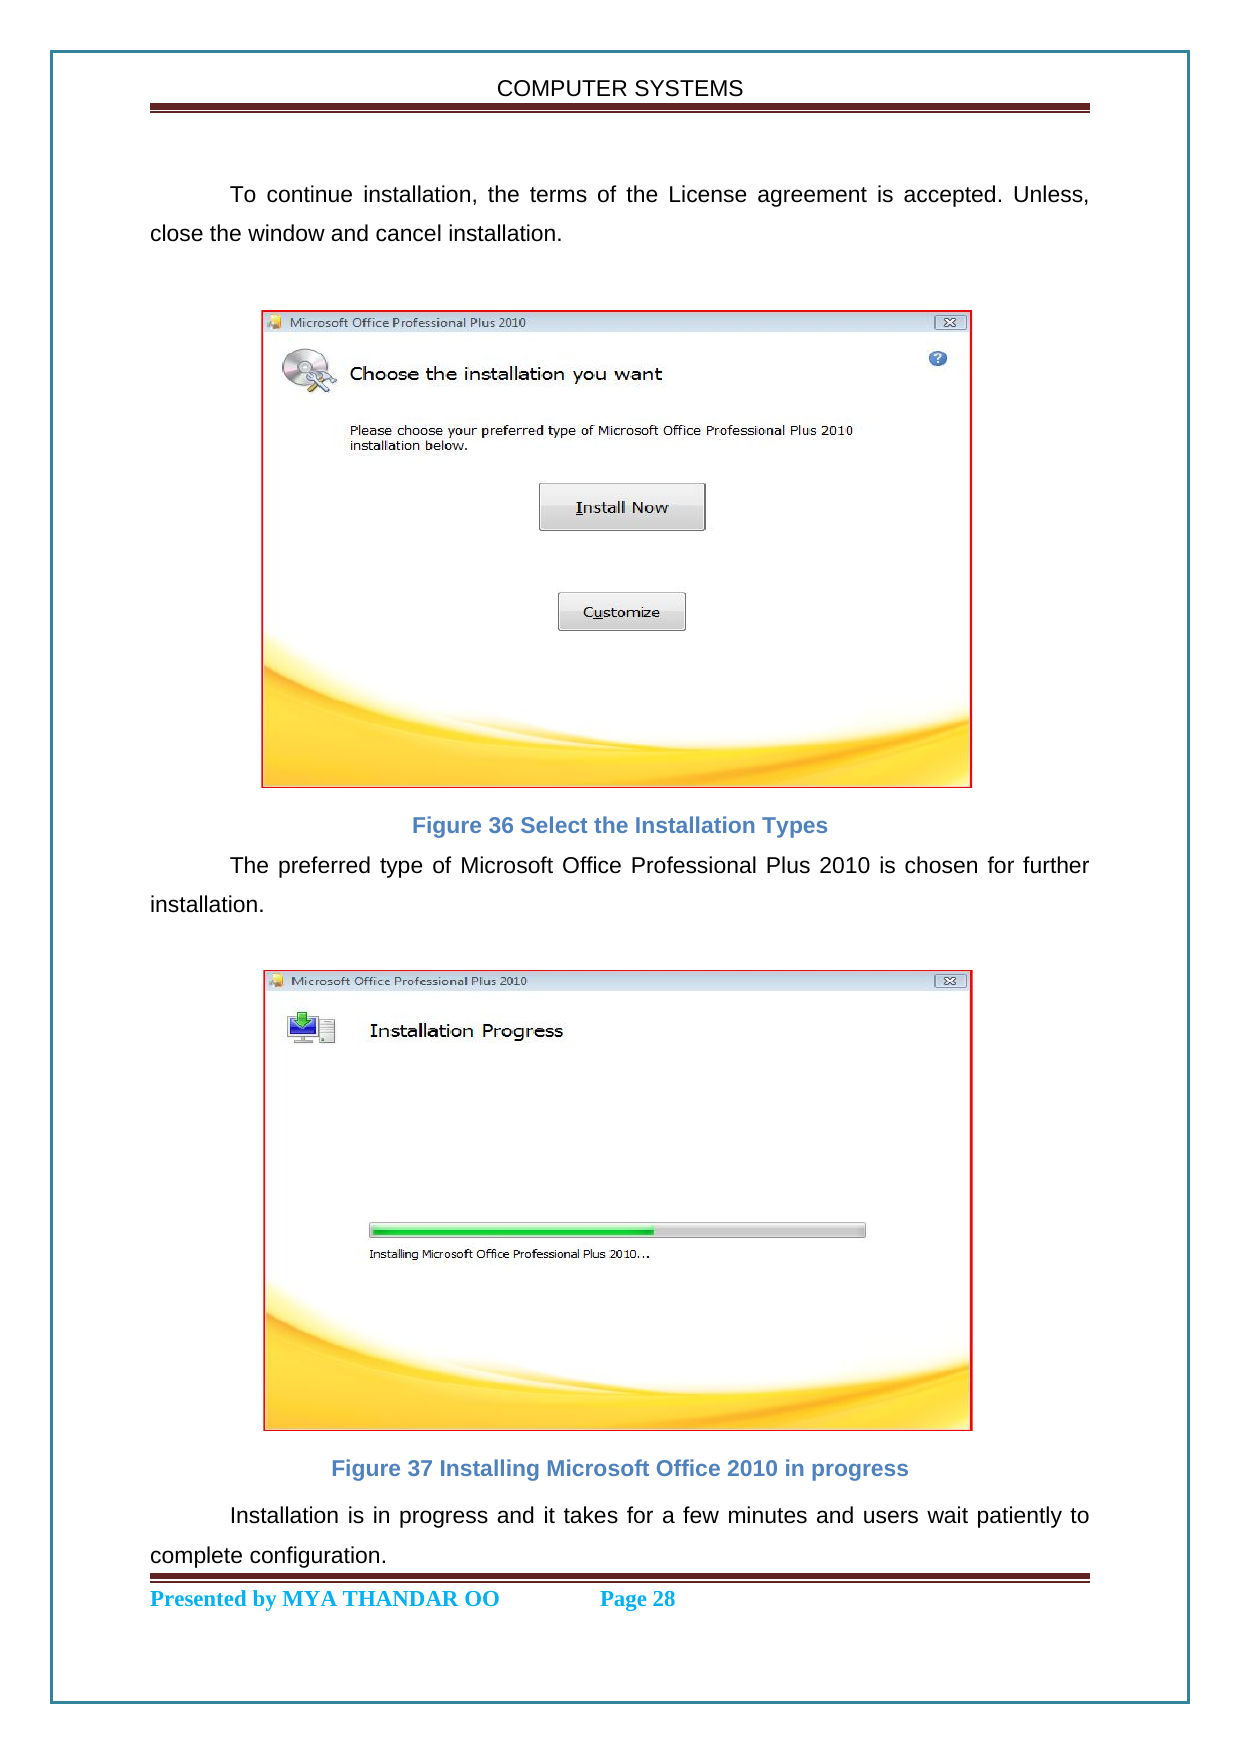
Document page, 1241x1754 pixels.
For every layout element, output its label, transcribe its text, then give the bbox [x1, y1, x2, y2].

text To continue installation, the terms of the License agreement is accepted. Unless, close the window and cancel installation. [150, 181, 1090, 247]
text The preferred type of Microsoft Office Professional Plus 2010 is chosen for further installation. [150, 852, 1090, 917]
text Installation is in progress and it takes for a few minutes and users wait patiently to complete configuration. [150, 1502, 1090, 1568]
picture [263, 970, 973, 1431]
text Figure 37 Installing Microsoft Office 2010 in progress [150, 1455, 1090, 1481]
text Figure 36 Select the Installation Types [150, 812, 1090, 838]
picture [261, 310, 973, 788]
